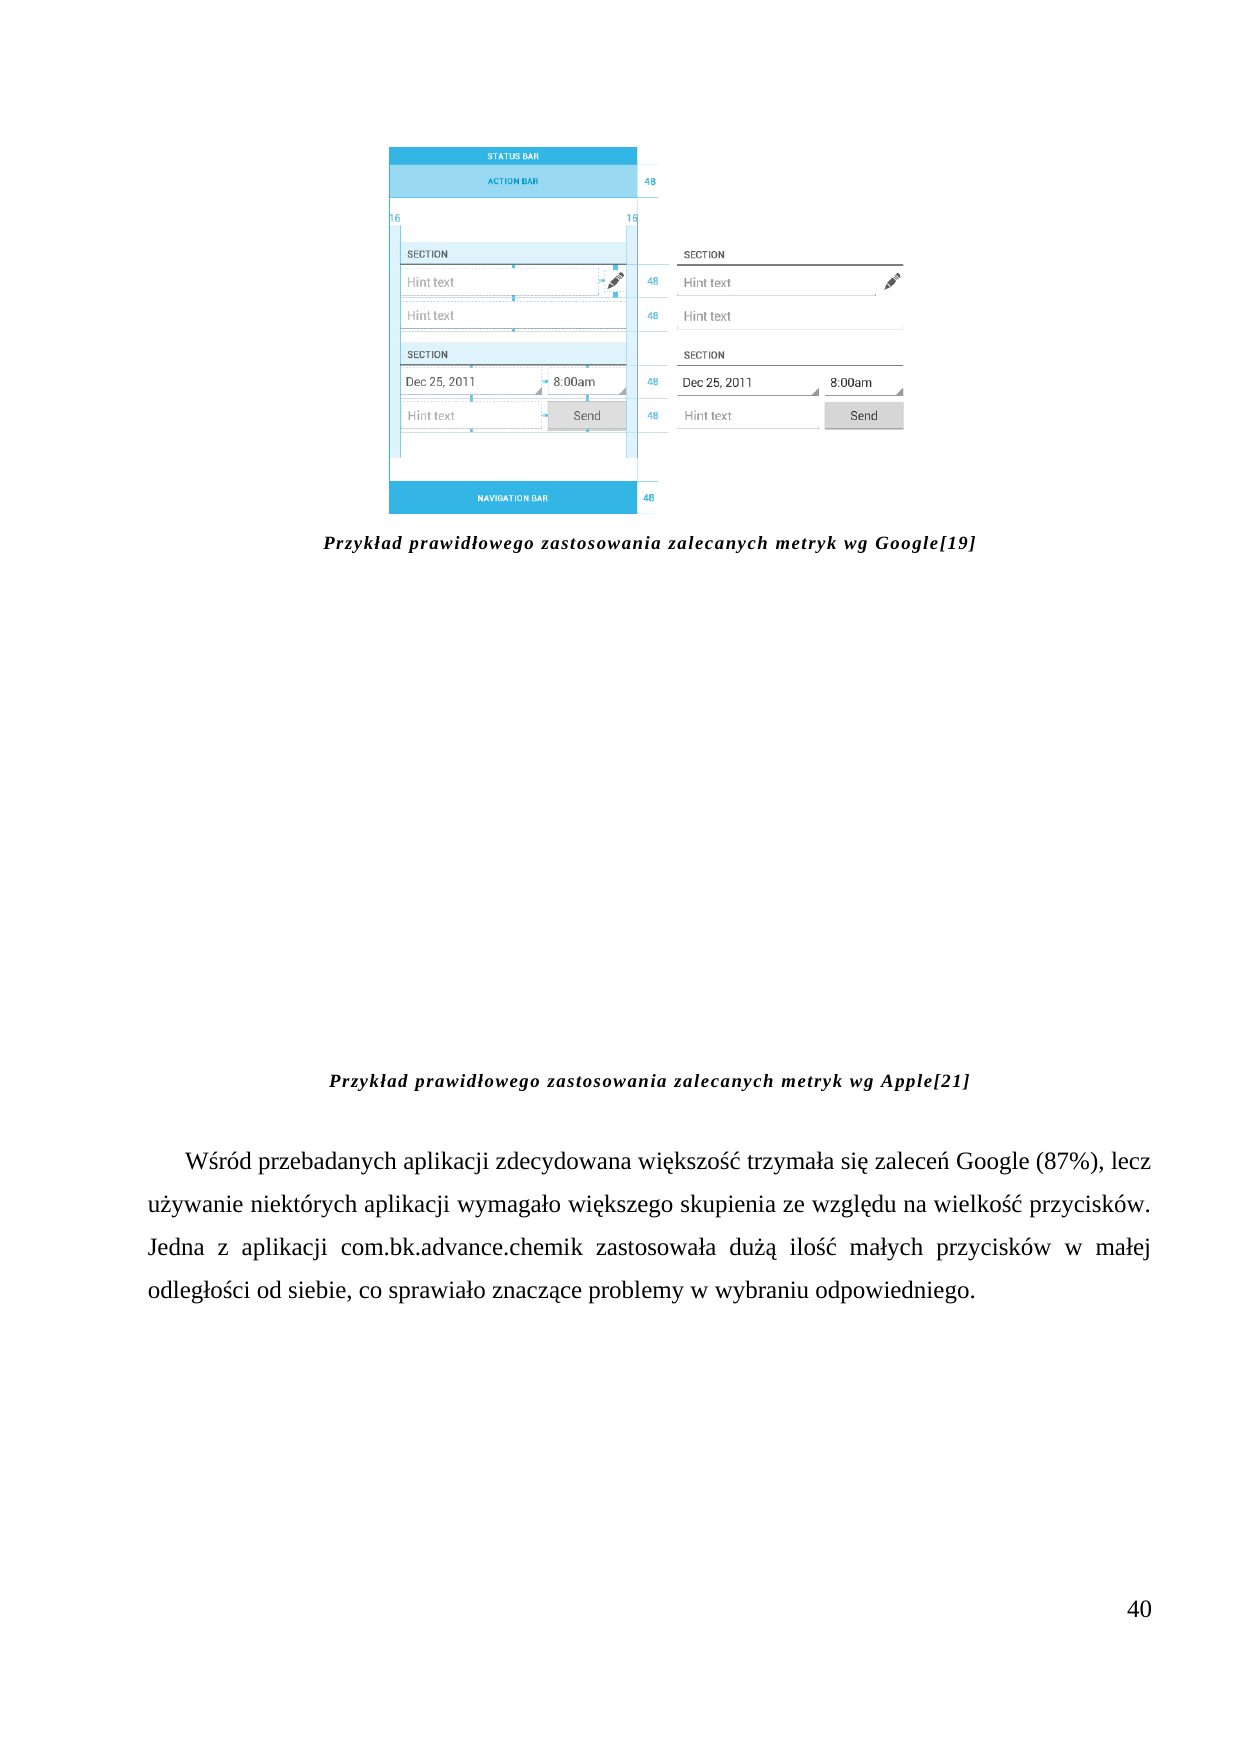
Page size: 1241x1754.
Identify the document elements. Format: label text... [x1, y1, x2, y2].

subtitle Przykład prawidłowego zastosowania zalecanych metryk wg Apple[21] [148, 1070, 1152, 1092]
text Wśród przebadanych aplikacji zdecydowana większość trzymała się zaleceń Google (87%), lecz używanie niektórych aplikacji wymagało większego skupienia ze względu na wielkość przycisków. Jedna z aplikacji com.bk.advance.chemik zastosowała dużą ilość małych przycisków w małej odległości od siebie, co sprawiało znaczące problemy w wybraniu odpowiedniego. [148, 1146, 1152, 1304]
subtitle Przykład prawidłowego zastosowania zalecanych metryk wg Google[19] [148, 532, 1152, 553]
picture [388, 147, 912, 518]
